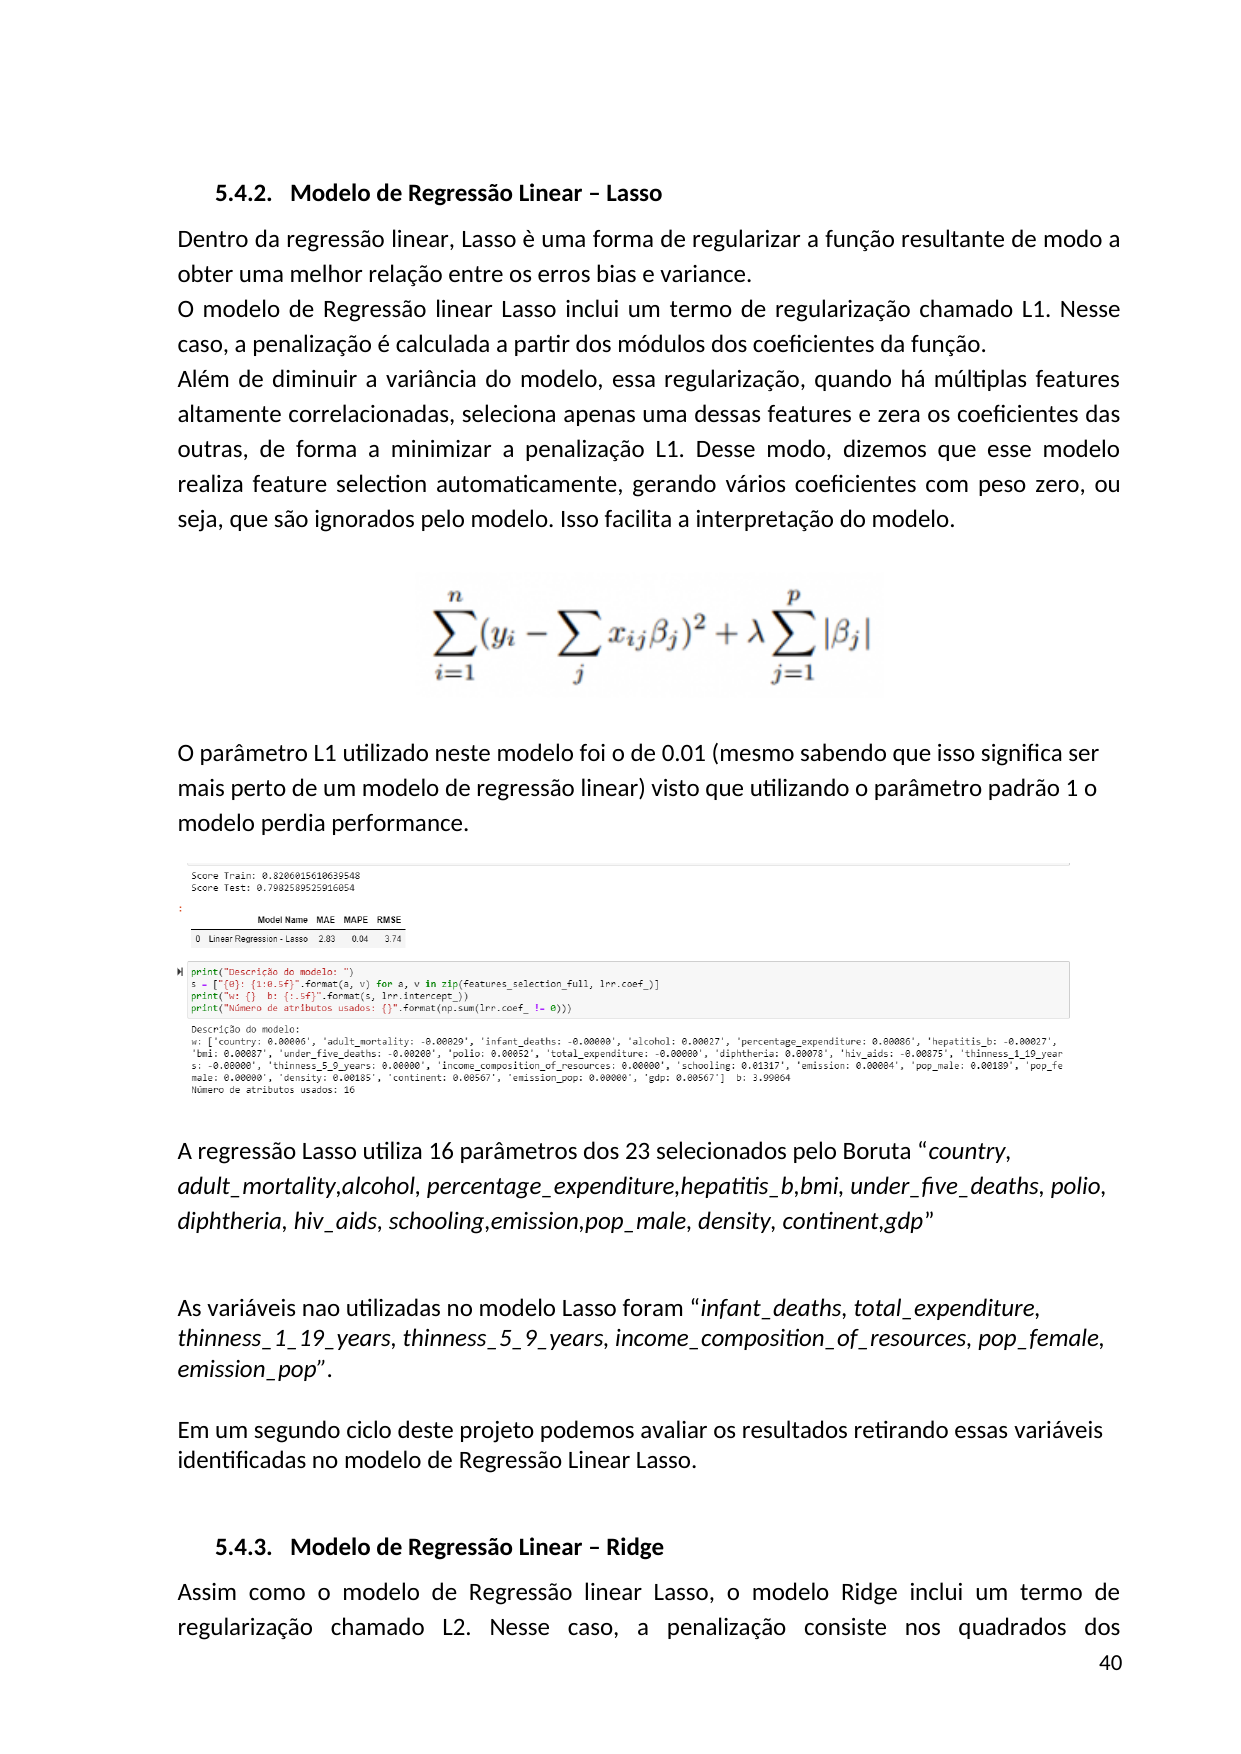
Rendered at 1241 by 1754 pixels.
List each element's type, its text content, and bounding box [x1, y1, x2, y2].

text As variáveis nao utilizadas no modelo Lasso foram “infant_deaths, total_expenditure, thinness_1_19_years, thinness_5_9_years, income_composition_of_resources, pop_female, emission_pop”. [177, 1292, 1122, 1383]
picture [177, 863, 1072, 1111]
text O modelo de Regressão linear Lasso inclui um termo de regularização chamado L1. Nesse caso, a penalização é calculada a partir dos módulos dos coeficientes da função. [177, 293, 1122, 358]
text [177, 1576, 1122, 1642]
subtitle Modelo de Regressão Linear – Ridge [215, 1531, 1122, 1561]
text A regressão Lasso utiliza 16 parâmetros dos 23 selecionados pelo Boruta “country, adult_mortality,alcohol, percentage_expenditure,hepatitis_b,bmi, under_five_deaths, polio, diphtheria, hiv_aids, schooling,emission,pop_male, density, continent,gdp” [177, 1135, 1122, 1236]
subtitle Modelo de Regressão Linear – Lasso [215, 177, 1122, 208]
text Dentro da regressão linear, Lasso è uma forma de regularizar a função resultante de modo a obter uma melhor relação entre os erros bias e variance. [177, 223, 1122, 288]
text Em um segundo ciclo deste projeto podemos avaliar os resultados retirando essas variáveis identificadas no modelo de Regressão Linear Lasso. [177, 1414, 1122, 1475]
text Além de diminuir a variância do modelo, essa regularização, quando há múltiplas features altamente correlacionadas, seleciona apenas uma dessas features e zera os coeficientes das outras, de forma a minimizar a penalização L1. Desse modo, dizemos que esse modelo realiza feature selection automaticamente, gerando vários coeficientes com peso zero, ou seja, que são ignorados pelo modelo. Isso facilita a interpretação do modelo. [177, 363, 1122, 533]
text O parâmetro L1 utilizado neste modelo foi o de 0.01 (mesmo sabendo que isso significa ser mais perto de um modelo de regressão linear) visto que utilizando o parâmetro padrão 1 o modelo perdia performance. [177, 737, 1122, 838]
picture [415, 572, 884, 698]
